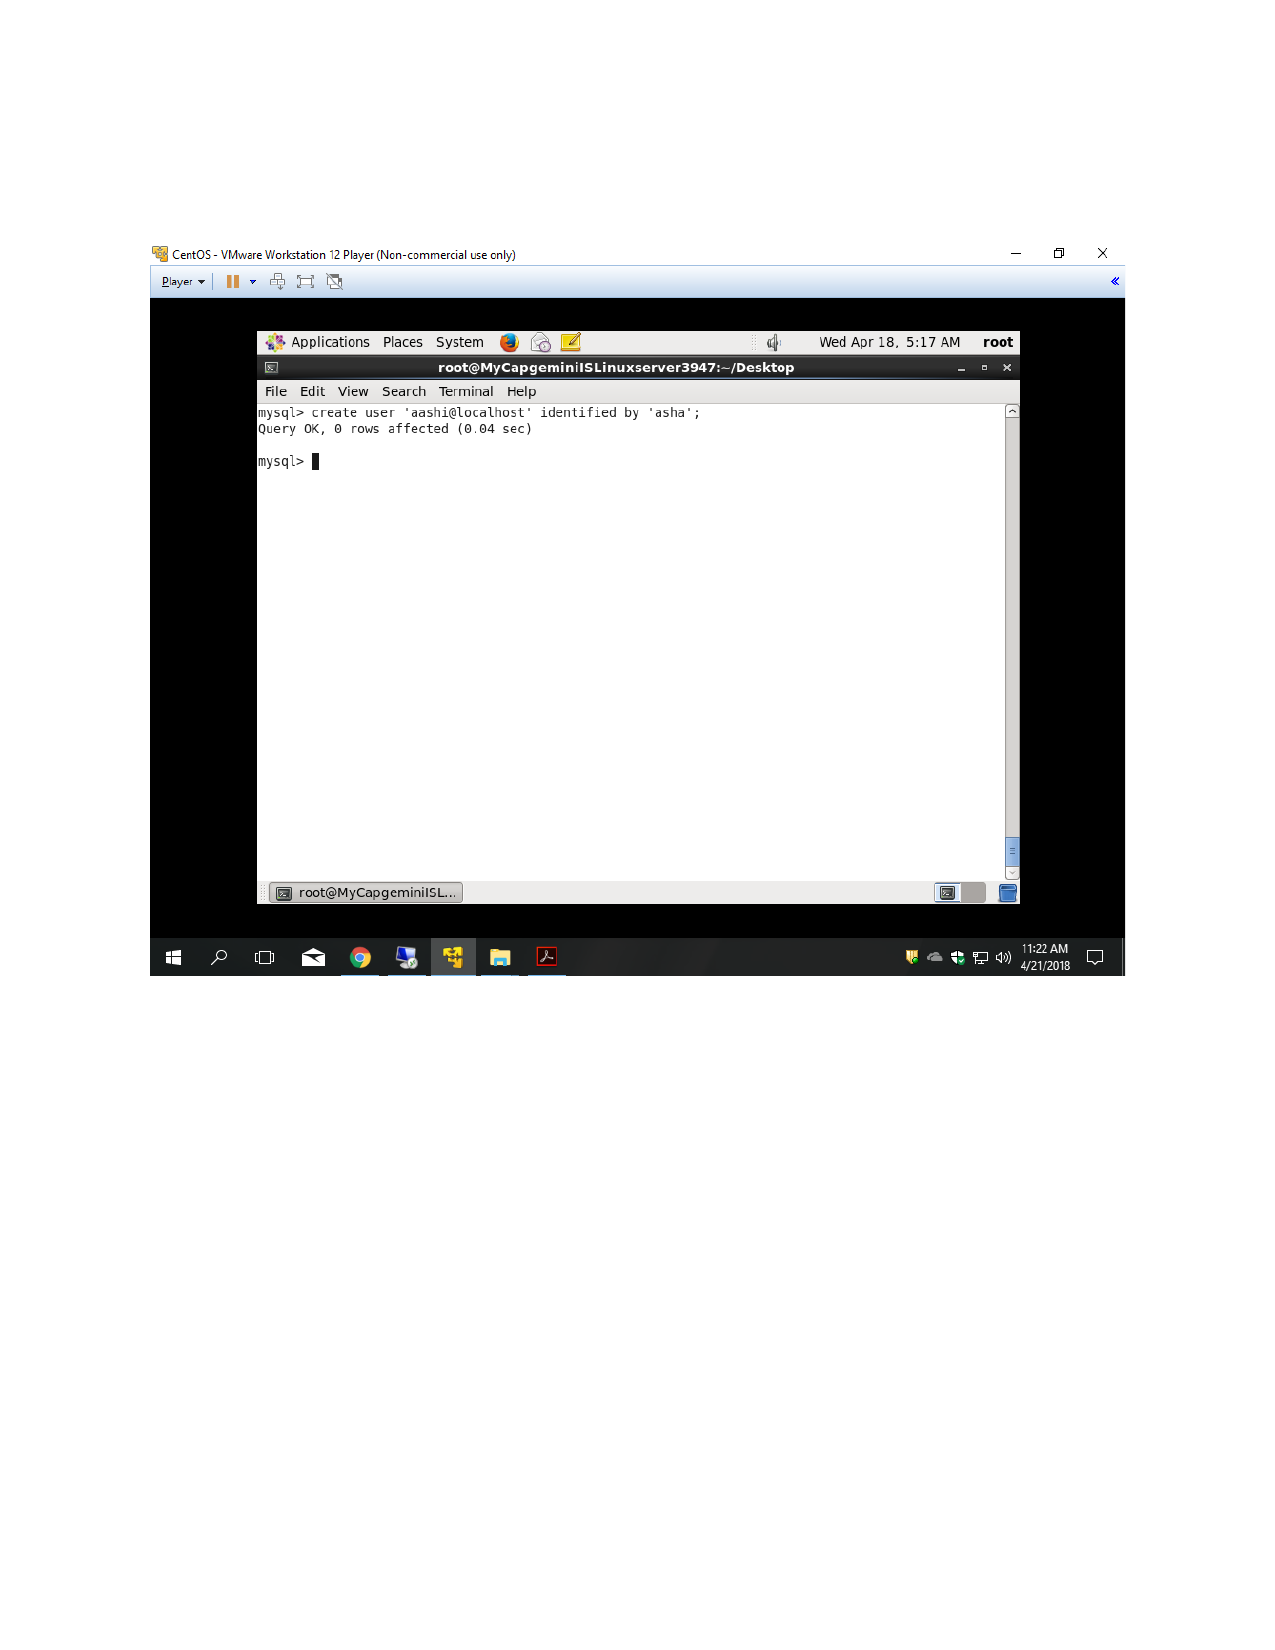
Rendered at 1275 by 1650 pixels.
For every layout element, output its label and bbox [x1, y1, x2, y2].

picture [150, 243, 1125, 976]
